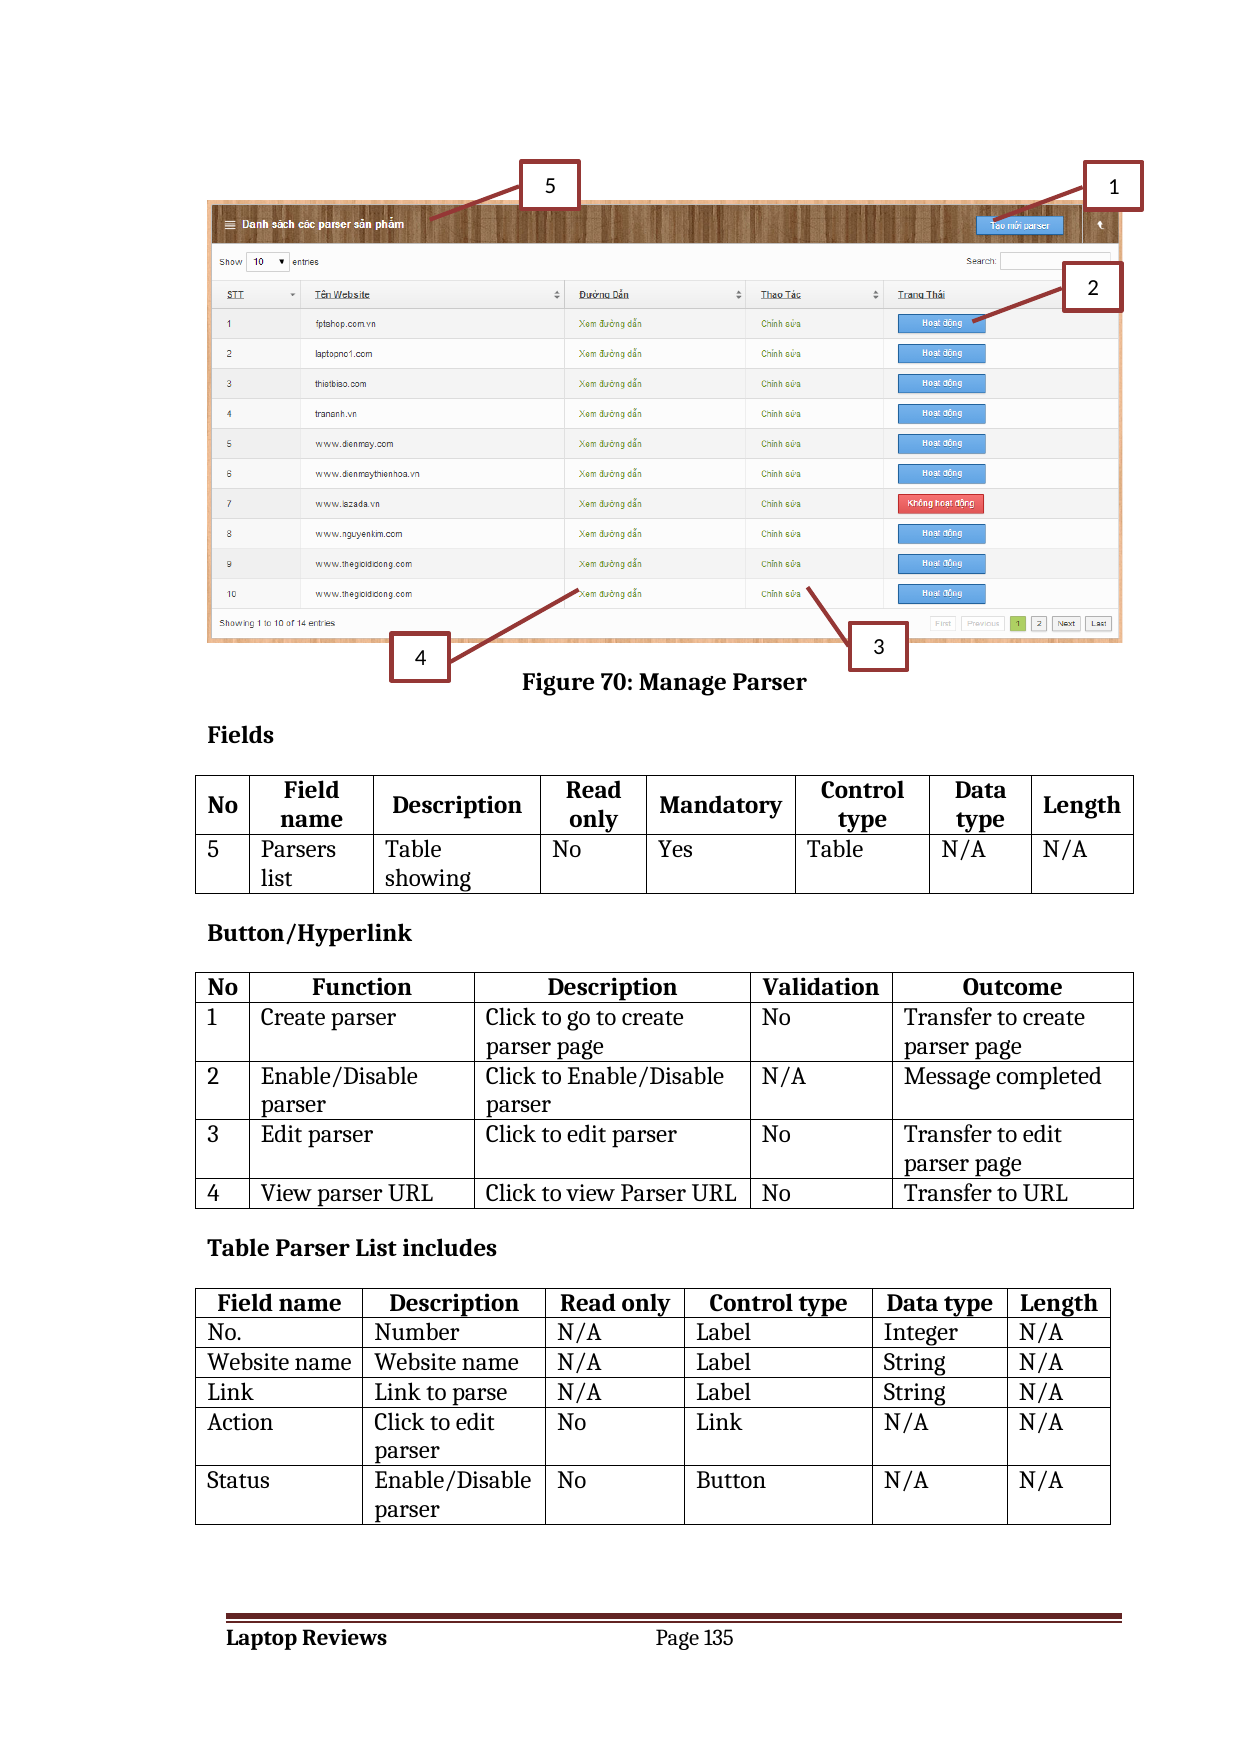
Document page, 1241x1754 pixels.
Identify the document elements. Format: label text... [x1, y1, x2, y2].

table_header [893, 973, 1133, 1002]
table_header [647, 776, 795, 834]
picture [207, 200, 1123, 643]
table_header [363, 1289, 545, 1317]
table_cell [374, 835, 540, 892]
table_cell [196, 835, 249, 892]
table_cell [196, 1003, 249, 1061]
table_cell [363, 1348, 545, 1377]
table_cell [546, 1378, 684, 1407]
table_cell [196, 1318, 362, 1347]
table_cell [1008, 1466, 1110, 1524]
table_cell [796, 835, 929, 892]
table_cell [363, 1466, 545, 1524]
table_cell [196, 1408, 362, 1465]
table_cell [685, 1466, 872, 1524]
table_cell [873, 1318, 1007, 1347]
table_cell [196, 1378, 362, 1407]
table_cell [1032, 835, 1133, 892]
text Button/Hyperlink [207, 918, 1122, 947]
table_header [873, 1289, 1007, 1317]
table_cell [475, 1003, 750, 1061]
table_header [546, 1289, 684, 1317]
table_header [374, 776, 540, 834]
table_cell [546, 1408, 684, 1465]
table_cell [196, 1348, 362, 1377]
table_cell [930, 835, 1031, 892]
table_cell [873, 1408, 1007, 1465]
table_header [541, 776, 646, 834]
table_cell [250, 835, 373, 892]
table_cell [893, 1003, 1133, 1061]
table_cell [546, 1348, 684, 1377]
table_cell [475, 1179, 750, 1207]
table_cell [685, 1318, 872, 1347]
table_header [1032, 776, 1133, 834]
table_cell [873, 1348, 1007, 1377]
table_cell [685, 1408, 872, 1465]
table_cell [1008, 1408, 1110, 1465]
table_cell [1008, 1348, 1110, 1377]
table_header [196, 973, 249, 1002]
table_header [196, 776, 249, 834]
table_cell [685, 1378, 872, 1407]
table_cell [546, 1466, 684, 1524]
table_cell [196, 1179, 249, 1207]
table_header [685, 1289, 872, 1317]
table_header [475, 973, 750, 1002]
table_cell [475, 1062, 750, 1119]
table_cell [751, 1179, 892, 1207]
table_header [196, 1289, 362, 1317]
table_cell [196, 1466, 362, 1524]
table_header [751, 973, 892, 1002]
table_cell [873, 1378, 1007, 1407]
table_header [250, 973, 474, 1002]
text Figure 70: Manage Parser [207, 668, 1122, 696]
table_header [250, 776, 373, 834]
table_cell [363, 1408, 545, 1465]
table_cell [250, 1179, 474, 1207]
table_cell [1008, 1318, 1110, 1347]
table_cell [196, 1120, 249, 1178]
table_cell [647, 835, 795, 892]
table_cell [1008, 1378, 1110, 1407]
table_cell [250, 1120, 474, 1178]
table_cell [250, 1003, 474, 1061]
text Table Parser List includes [207, 1233, 1122, 1262]
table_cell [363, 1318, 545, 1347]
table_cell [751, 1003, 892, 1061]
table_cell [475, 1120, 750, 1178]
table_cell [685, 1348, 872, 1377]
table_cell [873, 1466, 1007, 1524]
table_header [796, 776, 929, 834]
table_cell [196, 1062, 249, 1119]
text Fields [207, 721, 1122, 750]
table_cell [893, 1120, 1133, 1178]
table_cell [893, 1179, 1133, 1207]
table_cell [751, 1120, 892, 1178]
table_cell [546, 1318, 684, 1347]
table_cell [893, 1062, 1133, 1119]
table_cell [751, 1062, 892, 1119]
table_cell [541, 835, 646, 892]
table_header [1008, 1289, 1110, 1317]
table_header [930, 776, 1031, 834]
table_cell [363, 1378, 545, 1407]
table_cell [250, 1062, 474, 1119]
